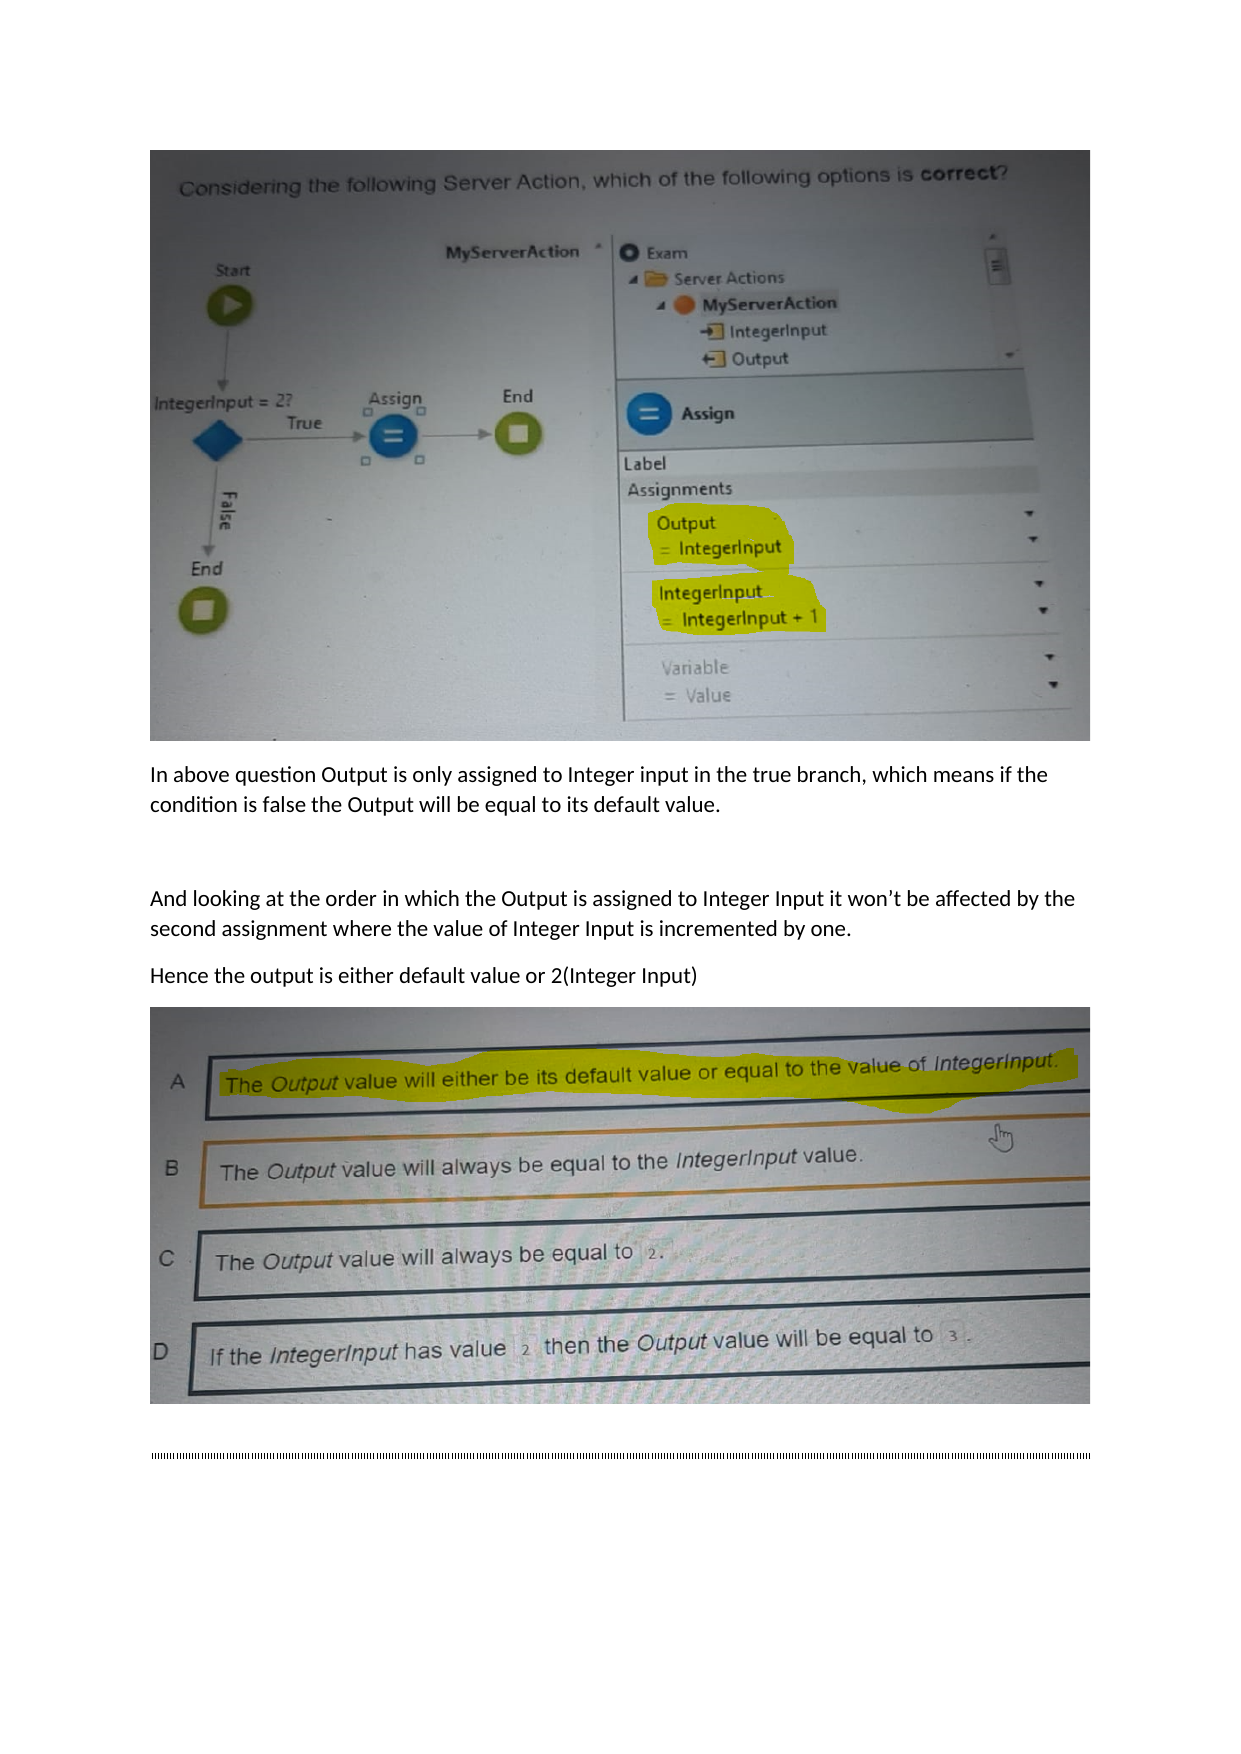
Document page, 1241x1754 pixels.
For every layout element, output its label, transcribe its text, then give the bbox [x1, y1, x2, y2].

picture [150, 150, 1091, 741]
text Hence the output is either default value or 2(Integer Input) [150, 961, 1090, 989]
text In above question Output is only assigned to Integer input in the true branch, which means if the condition is false the Output will be equal to its default value. [150, 760, 1090, 818]
text And looking at the order in which the Output is assigned to Integer Input it won’t be affected by the second assignment where the value of Integer Input is incremented by one. [150, 884, 1090, 942]
picture [150, 1007, 1091, 1404]
